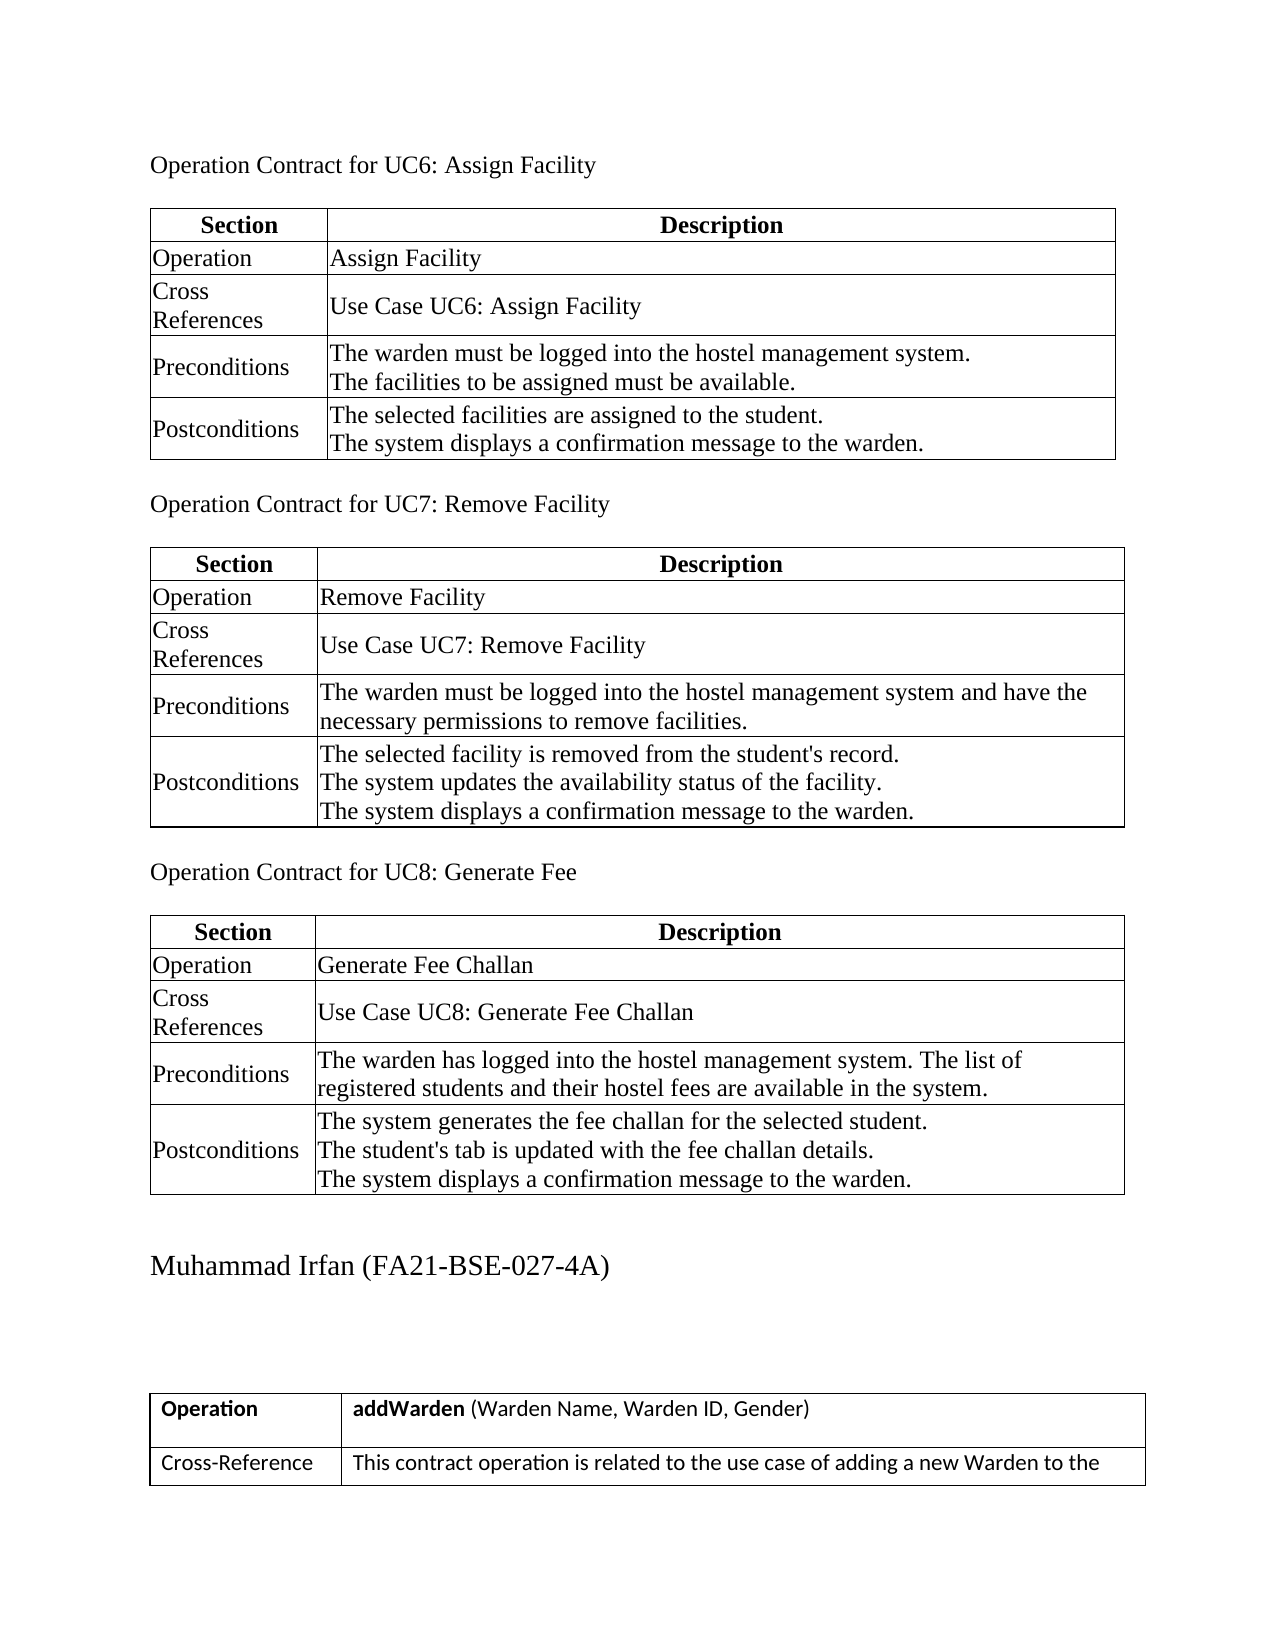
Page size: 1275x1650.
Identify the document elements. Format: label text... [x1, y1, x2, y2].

table_cell Use Case UC8: Generate Fee Challan [316, 981, 1124, 1042]
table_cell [342, 1448, 1145, 1485]
table_cell The warden has logged into the hostel management system. The list of registered students and their hostel fees are available in the system. [316, 1043, 1124, 1104]
table_header Section [151, 548, 317, 580]
table_cell Preconditions [151, 675, 317, 736]
table_header Description [328, 209, 1115, 241]
table_cell Cross References [151, 275, 327, 335]
table_cell Use Case UC7: Remove Facility [318, 614, 1124, 674]
table_cell The system generates the fee challan for the selected student. The student's tab is updated with the fee challan details. The system displays a confirmation message to the warden. [316, 1105, 1124, 1194]
table_header Description [316, 916, 1124, 947]
table_header Description [318, 548, 1124, 580]
table_cell Cross-Reference [151, 1448, 341, 1485]
table_cell Generate Fee Challan [316, 949, 1124, 980]
text Operation Contract for UC8: Generate Fee [150, 857, 1125, 885]
table_cell Postconditions [151, 737, 317, 826]
table_cell The warden must be logged into the hostel management system. The facilities to be assigned must be available. [328, 336, 1115, 397]
table_cell Preconditions [151, 1043, 315, 1104]
table_cell Assign Facility [328, 242, 1115, 274]
table_header Operation [151, 1394, 341, 1447]
table_cell The selected facility is removed from the student's record. The system updates the availability status of the facility. The system displays a confirmation message to the warden. [318, 737, 1124, 826]
table_header Section [151, 916, 315, 947]
table_cell Cross References [151, 614, 317, 674]
table_cell Use Case UC6: Assign Facility [328, 275, 1115, 335]
table_cell Cross References [151, 981, 315, 1042]
table_cell Operation [151, 581, 317, 613]
table_cell Operation [151, 949, 315, 980]
table_cell Operation [151, 242, 327, 274]
table_cell Remove Facility [318, 581, 1124, 613]
table_cell Postconditions [151, 398, 327, 459]
text Operation Contract for UC6: Assign Facility [150, 150, 1125, 179]
table_cell Postconditions [151, 1105, 315, 1194]
table_cell The warden must be logged into the hostel management system and have the necessary permissions to remove facilities. [318, 675, 1124, 736]
text Operation Contract for UC7: Remove Facility [150, 489, 1125, 518]
subtitle Muhammad Irfan (FA21-BSE-027-4A) [150, 1248, 1125, 1282]
table_cell Preconditions [151, 336, 327, 397]
table_header addWarden (Warden Name, Warden ID, Gender) [342, 1394, 1145, 1447]
table_header Section [151, 209, 327, 241]
table_cell The selected facilities are assigned to the student. The system displays a confirmation message to the warden. [328, 398, 1115, 459]
